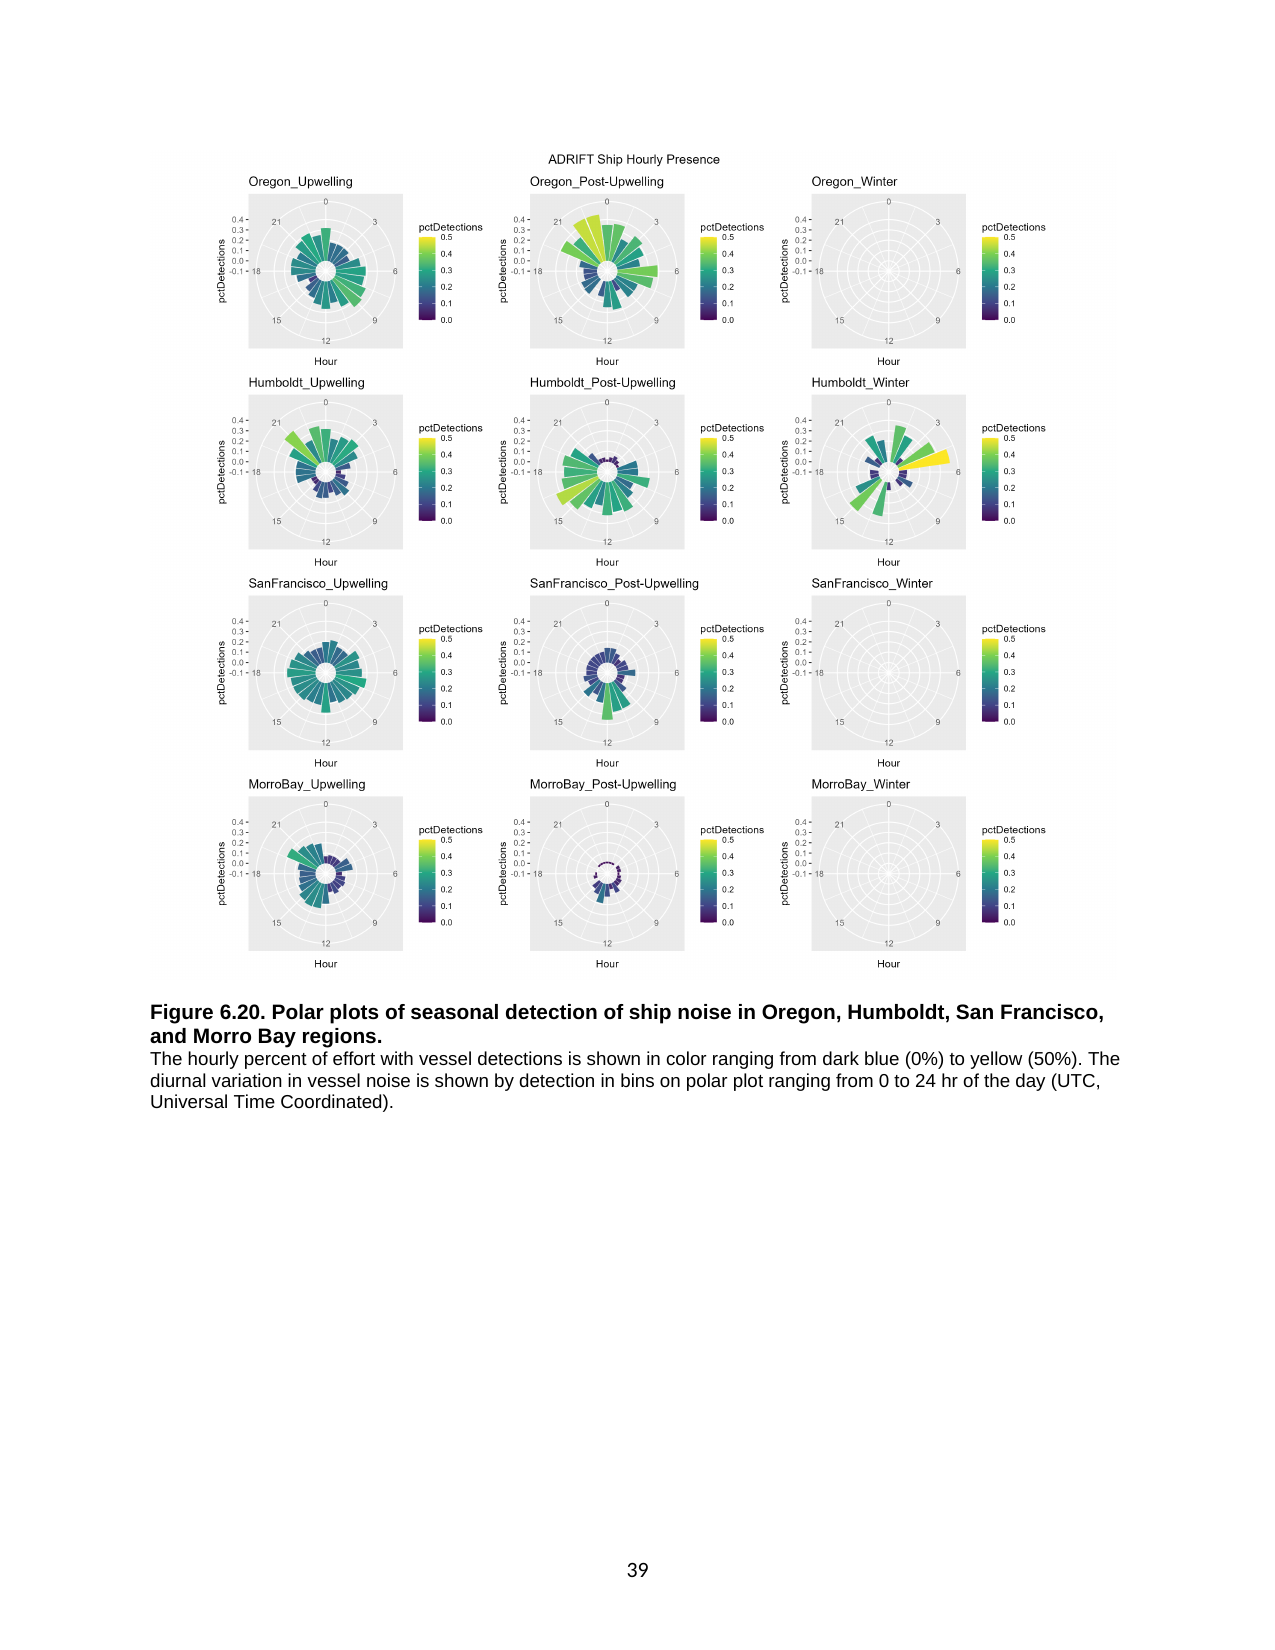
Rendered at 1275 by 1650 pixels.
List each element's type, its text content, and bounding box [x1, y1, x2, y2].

picture [150, 150, 1118, 980]
text The hourly percent of effort with vessel detections is shown in color ranging from dark blue (0%) to yellow (50%). The diurnal variation in vessel noise is shown by detection in bins on polar plot ranging from 0 to 24 hr of the day (UTC, Universal Time Coordinated). [150, 1048, 1125, 1113]
